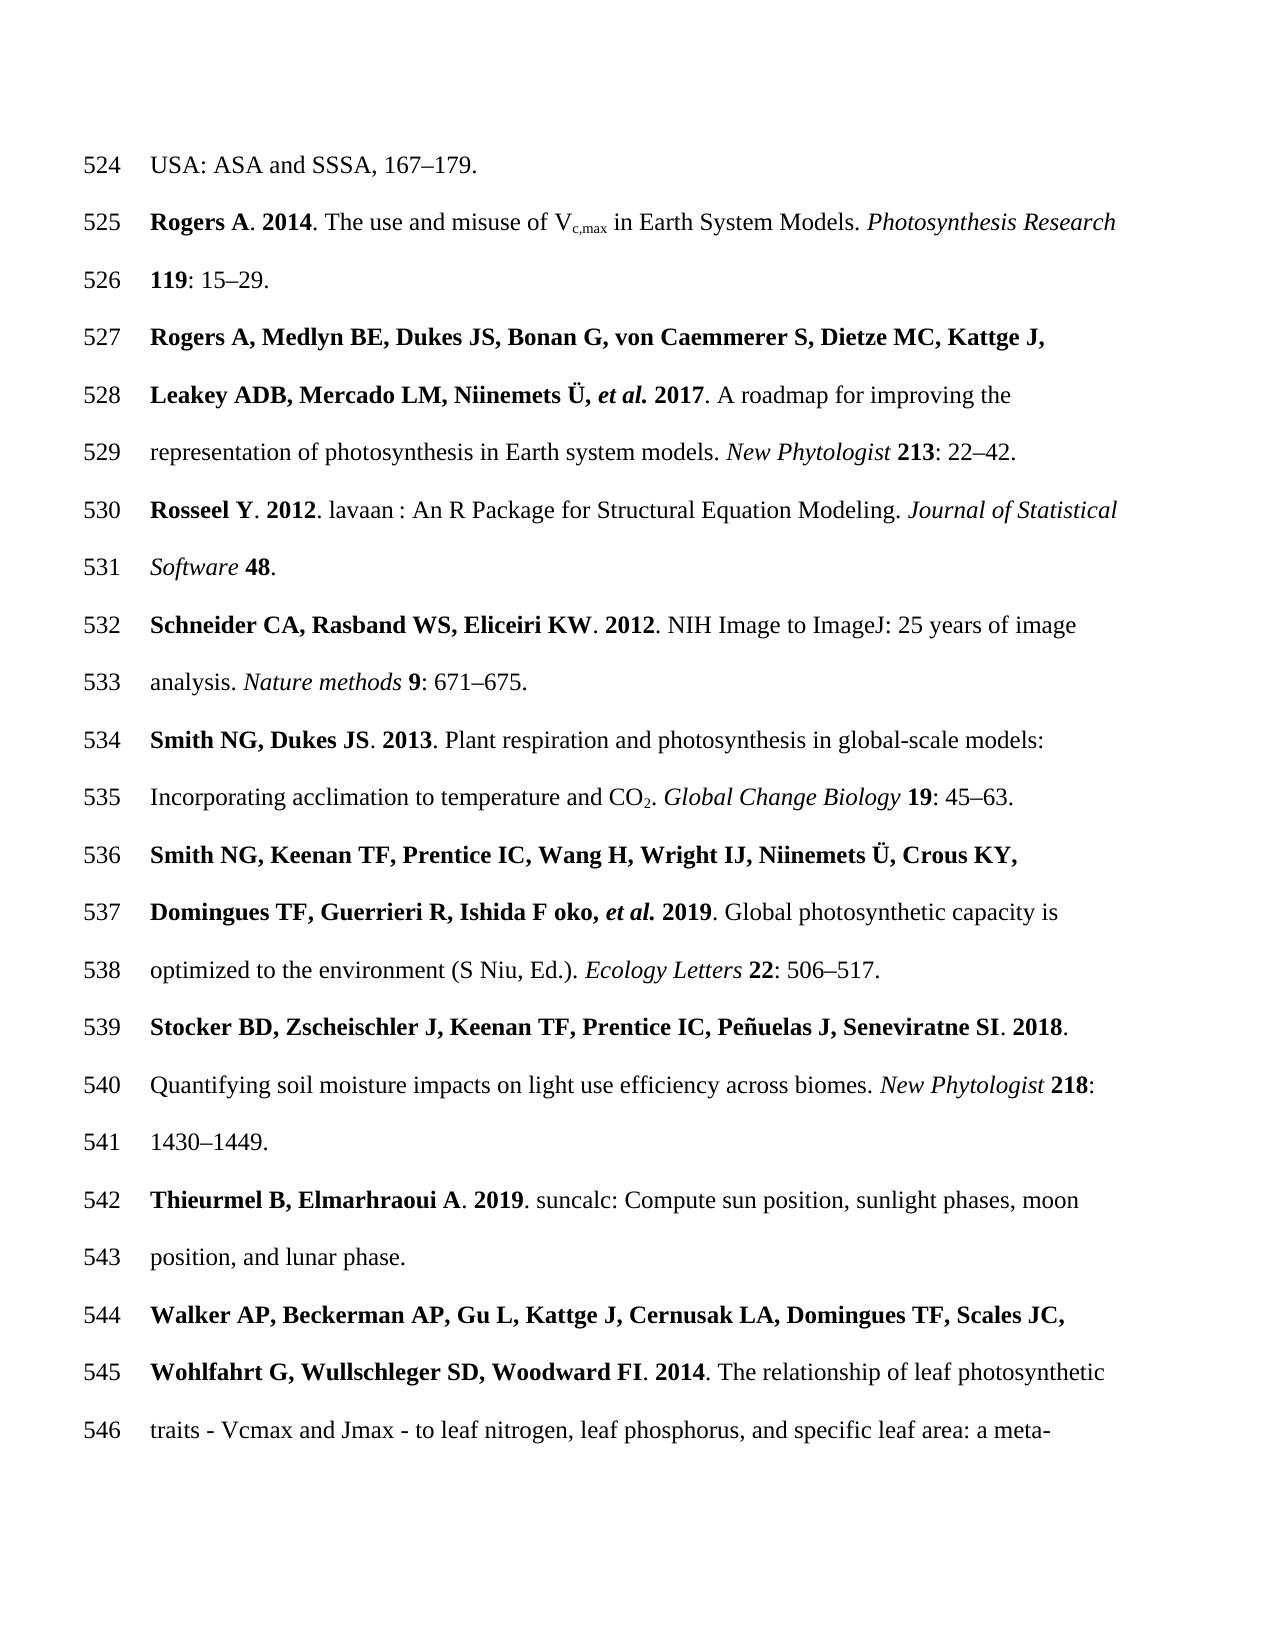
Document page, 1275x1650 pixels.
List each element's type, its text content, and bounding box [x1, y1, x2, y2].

text Smith NG, Dukes JS. 2013. Plant respiration and photosynthesis in global-scale models: Incorporating acclimation to temperature and CO2. Global Change Biology 19: 45–63. [150, 725, 1125, 811]
text Schneider CA, Rasband WS, Eliceiri KW. 2012. NIH Image to ImageJ: 25 years of image analysis. Nature methods 9: 671–675. [150, 610, 1125, 696]
text Rosseel Y. 2012. lavaan : An R Package for Structural Equation Modeling. Journal of Statistical Software 48. [150, 495, 1125, 581]
text Thieurmel B, Elmarhraoui A. 2019. suncalc: Compute sun position, sunlight phases, moon position, and lunar phase. [150, 1185, 1125, 1271]
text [150, 1300, 1125, 1444]
text Rogers A, Medlyn BE, Dukes JS, Bonan G, von Caemmerer S, Dietze MC, Kattge J, Leakey ADB, Mercado LM, Niinemets Ü, et al. 2017. A roadmap for improving the representation of photosynthesis in Earth system models. New Phytologist 213: 22–42. [150, 322, 1125, 466]
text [150, 150, 1125, 179]
text Stocker BD, Zscheischler J, Keenan TF, Prentice IC, Peñuelas J, Seneviratne SI. 2018. Quantifying soil moisture impacts on light use efficiency across biomes. New Phytologist 218: 1430–1449. [150, 1012, 1125, 1156]
text Rogers A. 2014. The use and misuse of Vc,max in Earth System Models. Photosynthesis Research 119: 15–29. [150, 207, 1125, 294]
text Smith NG, Keenan TF, Prentice IC, Wang H, Wright IJ, Niinemets Ü, Crous KY, Domingues TF, Guerrieri R, Ishida F oko, et al. 2019. Global photosynthetic capacity is optimized to the environment (S Niu, Ed.). Ecology Letters 22: 506–517. [150, 840, 1125, 984]
